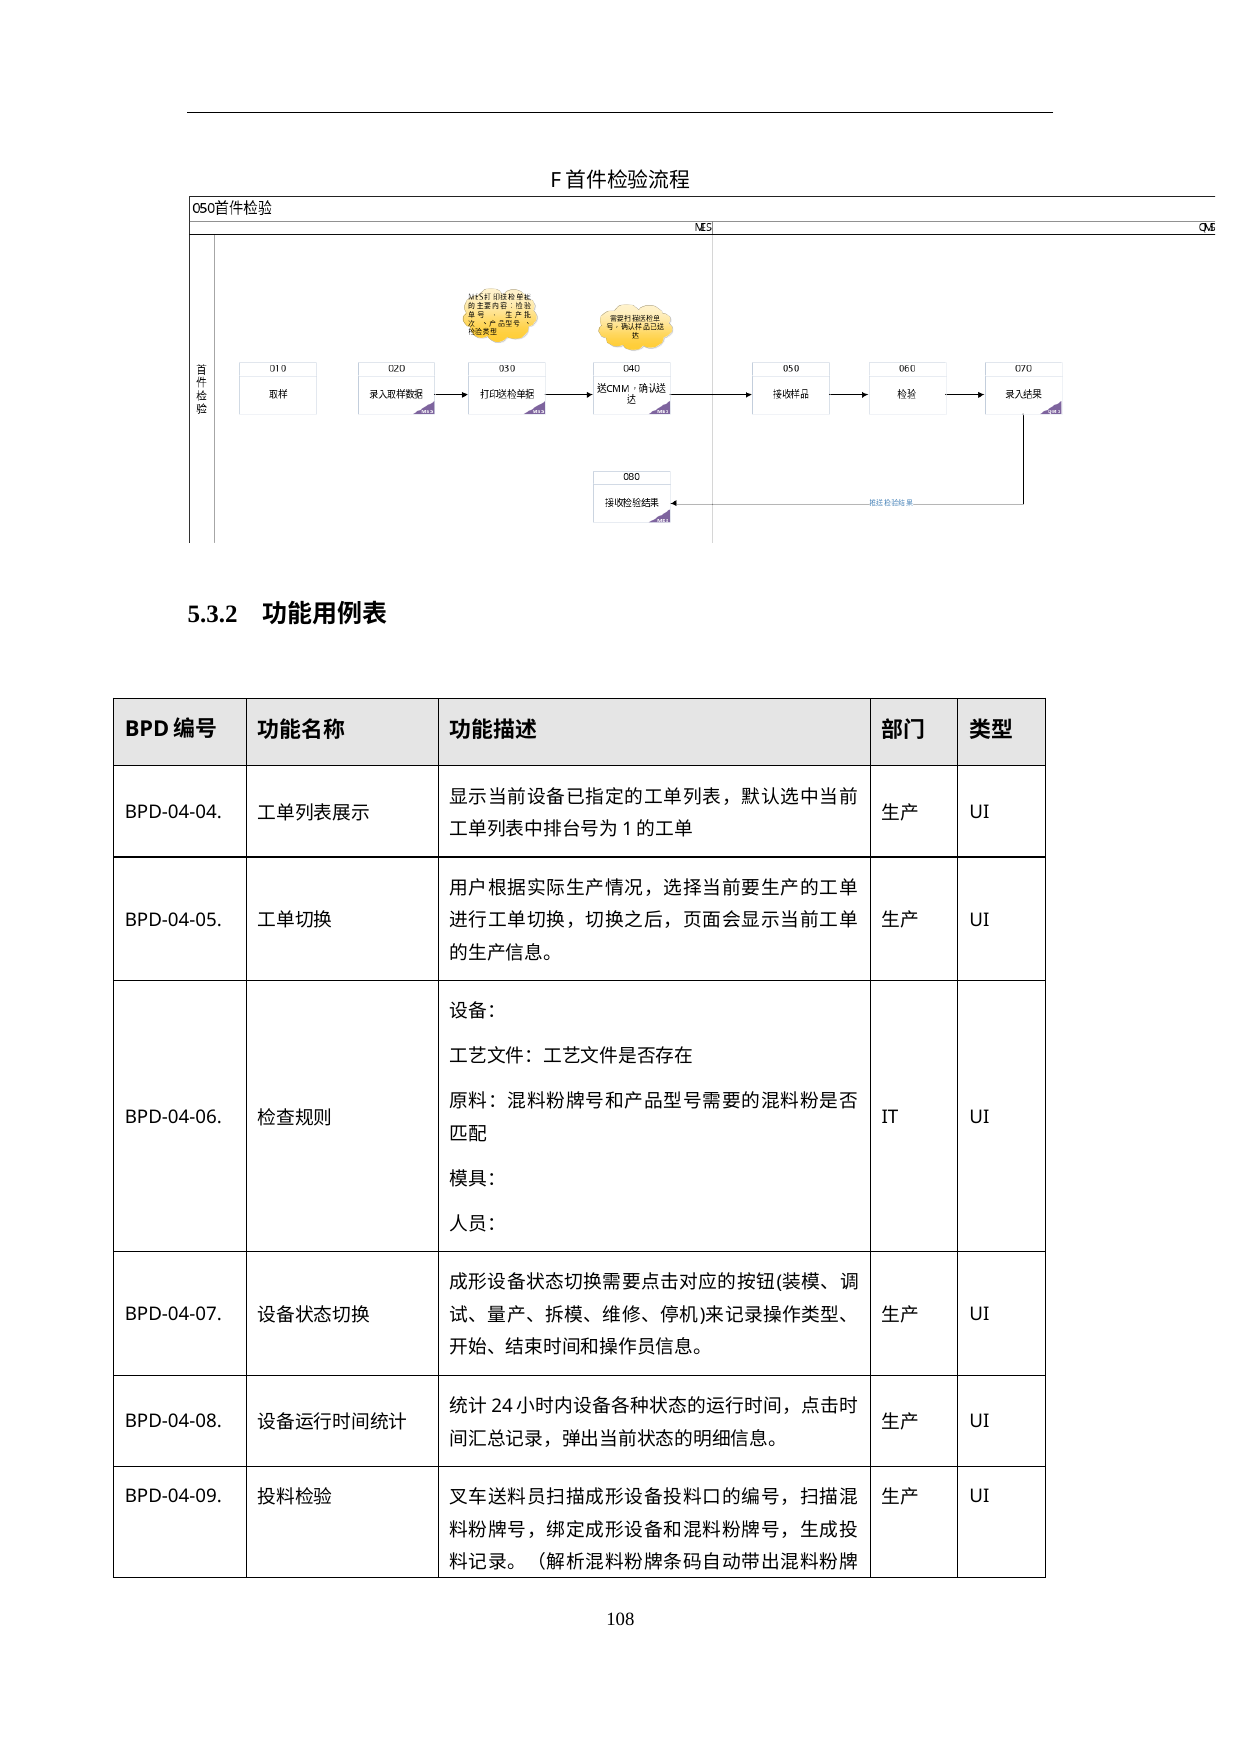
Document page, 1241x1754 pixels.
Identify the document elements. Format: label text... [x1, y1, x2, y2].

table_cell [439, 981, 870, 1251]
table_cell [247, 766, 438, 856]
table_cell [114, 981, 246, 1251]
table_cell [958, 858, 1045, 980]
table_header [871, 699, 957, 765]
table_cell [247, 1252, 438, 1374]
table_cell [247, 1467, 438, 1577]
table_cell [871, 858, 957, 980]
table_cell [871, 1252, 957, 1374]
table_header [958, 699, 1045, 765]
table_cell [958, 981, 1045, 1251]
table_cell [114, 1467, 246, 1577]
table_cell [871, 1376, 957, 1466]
text F首件检验流程 [187, 162, 1053, 194]
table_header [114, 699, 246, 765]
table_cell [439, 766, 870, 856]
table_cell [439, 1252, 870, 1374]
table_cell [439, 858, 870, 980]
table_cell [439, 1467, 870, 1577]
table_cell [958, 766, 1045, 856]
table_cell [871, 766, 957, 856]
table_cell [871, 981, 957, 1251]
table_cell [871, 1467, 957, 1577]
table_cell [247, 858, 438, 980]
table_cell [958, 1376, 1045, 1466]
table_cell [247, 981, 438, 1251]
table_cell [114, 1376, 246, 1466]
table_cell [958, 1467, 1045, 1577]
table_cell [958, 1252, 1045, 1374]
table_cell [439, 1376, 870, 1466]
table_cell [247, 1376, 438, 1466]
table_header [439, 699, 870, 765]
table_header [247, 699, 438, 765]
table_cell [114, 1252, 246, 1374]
subtitle 功能用例表 [187, 579, 1053, 644]
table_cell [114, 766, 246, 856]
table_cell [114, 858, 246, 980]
